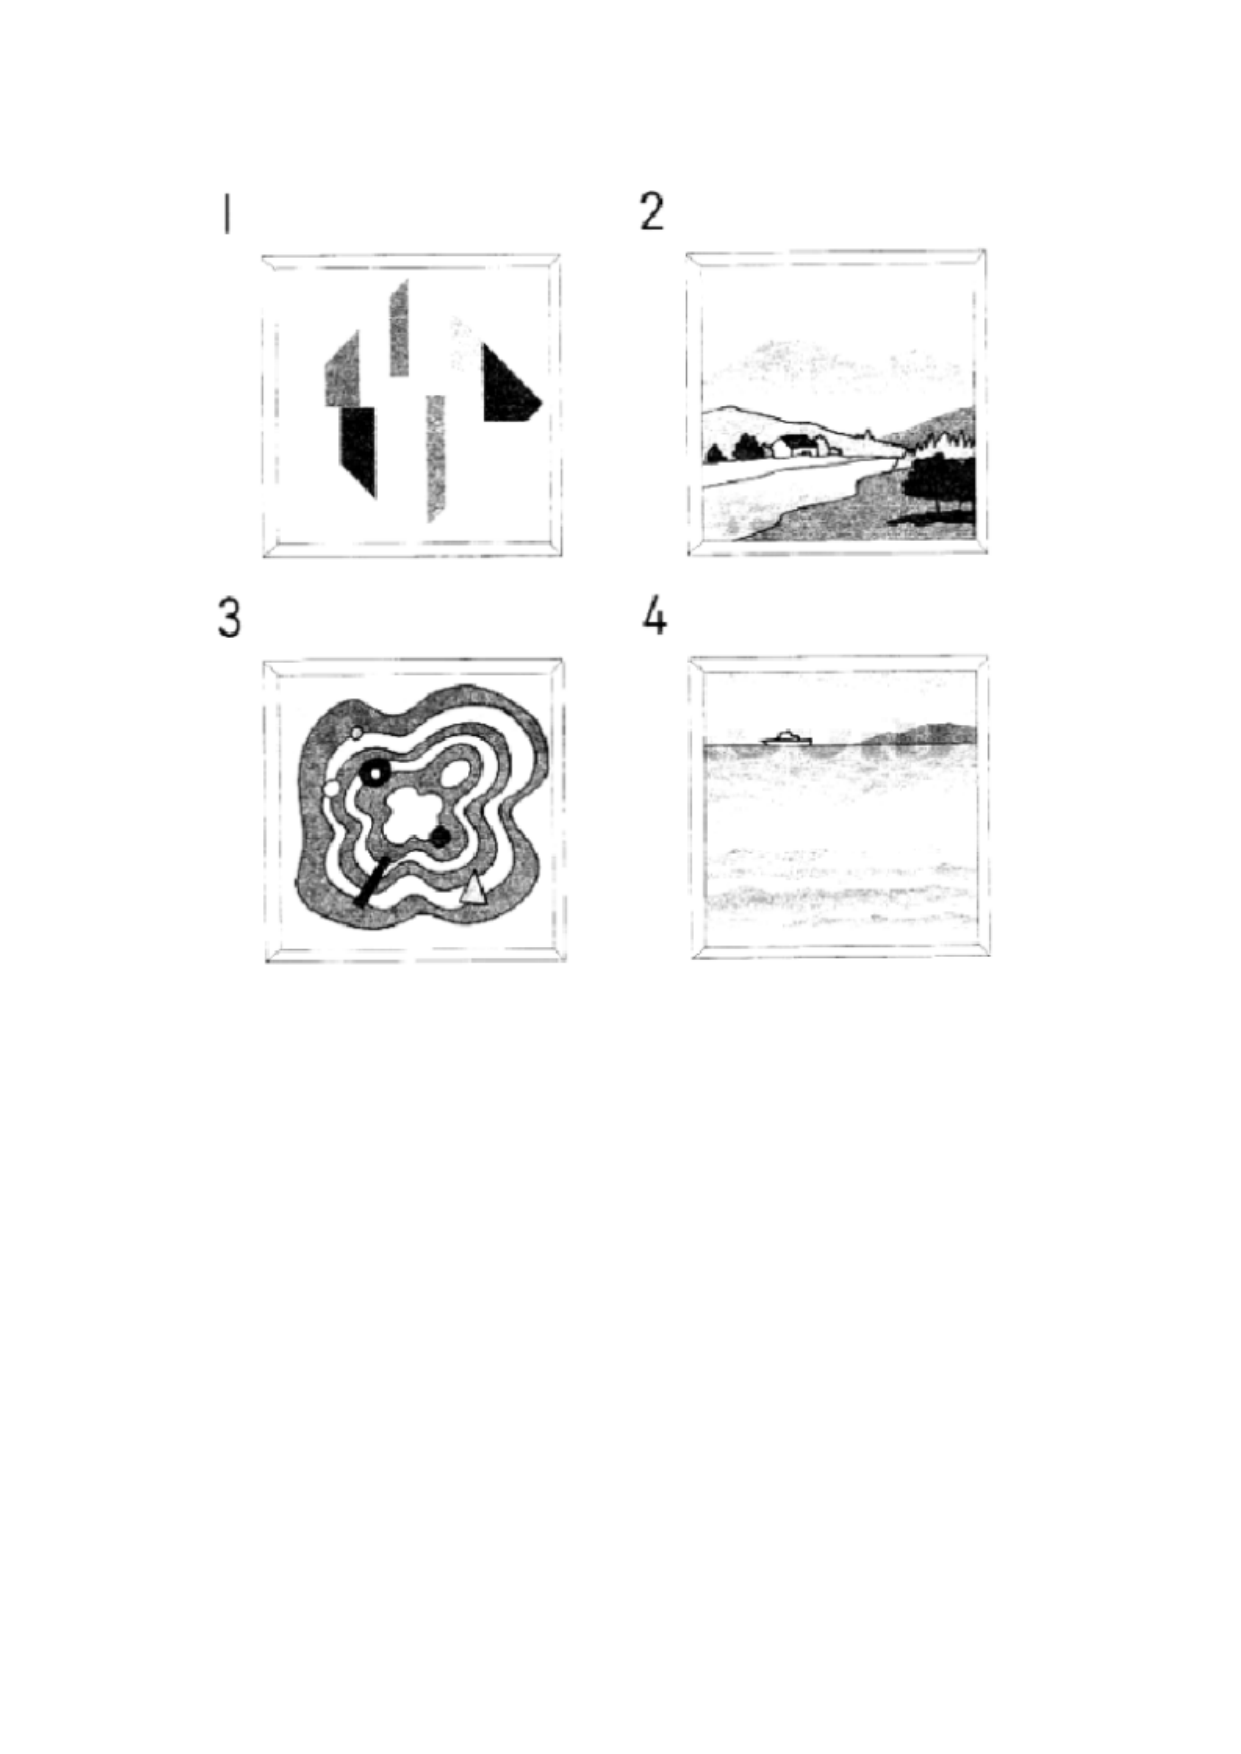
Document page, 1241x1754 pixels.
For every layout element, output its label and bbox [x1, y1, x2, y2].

picture [187, 162, 1038, 971]
